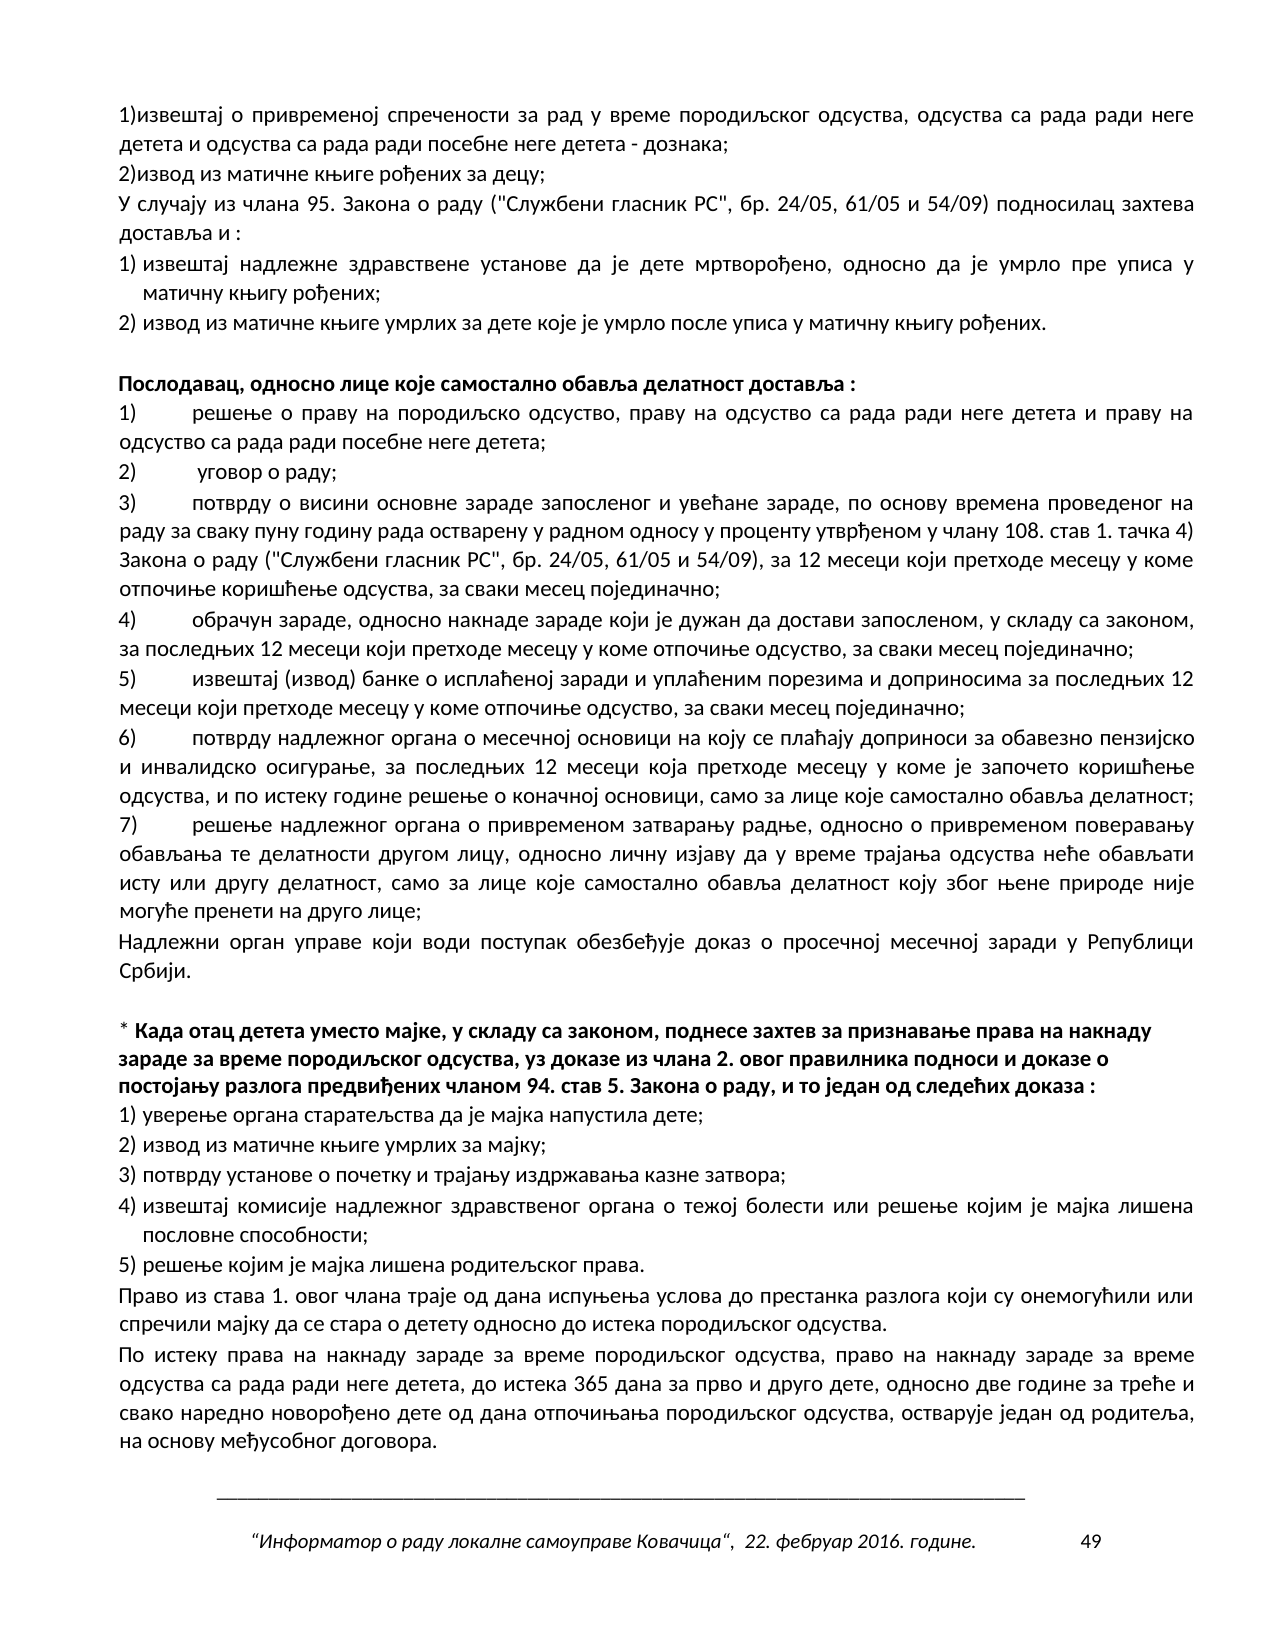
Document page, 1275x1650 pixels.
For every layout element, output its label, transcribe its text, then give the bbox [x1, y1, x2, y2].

list извод из матичне књиге умрлих за дете које је умрло после уписа у матичну књигу рођених. [118, 308, 1196, 336]
list извештај надлежне здравствене установе да је дете мртворођено, односно да је умрло пре уписа у матичну књигу рођених; [118, 249, 1196, 306]
text У случају из члана 95. Закона о раду ("Службени гласник РС", бр. 24/05, 61/05 и 54/09) подносилац захтева доставља и : [118, 189, 1196, 246]
list потврду установе о почетку и трајању издржавања казне затвора; [118, 1161, 1196, 1189]
list уверење органа старатељства да је мајка напустила дете; [118, 1100, 1196, 1128]
text * Када отац детета уместо мајке, у складу са законом, поднесе захтев за признавање права на накнаду зараде за време породиљског одсуства, уз доказе из члана 2. овог правилника подноси и доказе о постојању разлога предвиђених чланом 94. став 5. Закона о раду, и то један од следећих доказа : [118, 1016, 1196, 1100]
text Надлежни орган управе који води поступак обезбеђује доказ о просечној месечној заради у Републици Србији. [118, 927, 1196, 984]
text Послодавац, односно лице које самостално обавља делатност доставља : [118, 369, 1196, 397]
list извод из матичне књиге умрлих за мајку; [118, 1130, 1196, 1158]
list извештај комисије надлежног здравственог органа о тежој болести или решење којим је мајка лишена пословне способности; [118, 1191, 1196, 1248]
list потврду о висини основне зараде запосленог и увећане зараде, по основу времена проведеног на раду за сваку пуну годину рада остварену у радном односу у проценту утврђеном у члану 108. став 1. тачка 4) Закона о раду ("Службени гласник РС", бр. 24/05, 61/05 и 54/09), за 12 месеци који претходе месецу у коме отпочиње коришћење одсуства, за сваки месец појединачно; [118, 488, 1196, 602]
text 2) уговор о раду; [118, 457, 1196, 485]
list решење којим је мајка лишена родитељског права. [118, 1250, 1196, 1278]
list потврду надлежног органа о месечној основици на коју се плаћају доприноси за обавезно пензијско и инвалидско осигурање, за последњих 12 месеци која претходе месецу у коме је започето коришћење одсуства, и по истеку године решење о коначној основици, само за лице које самостално обавља делатност; 7) решење надлежног органа о привременом затварању радње, односно о привременом поверавању обављања те делатности другом лицу, односно личну изјаву да у време трајања одсуства неће обављати исту или другу делатност, само за лице које самостално обавља делатност коју због њене природе није могуће пренети на друго лице; [118, 723, 1196, 924]
text 1) решење о праву на породиљско одсуство, праву на одсуство са рада ради неге детета и праву на одсуство са рада ради посебне неге детета; [118, 398, 1196, 455]
text 2)извод из матичне књиге рођених за децу; [118, 159, 1196, 187]
text По истеку права на накнаду зараде за време породиљског одсуства, право на накнаду зараде за време одсуства са рада ради неге детета, до истека 365 дана за прво и друго дете, односно две године за треће и свако наредно новорођено дете од дана отпочињања породиљског одсуства, остварује један од родитеља, на основу међусобног договора. [118, 1340, 1196, 1454]
list извештај (извод) банке о исплаћеној заради и уплаћеним порезима и доприносима за последњих 12 месеци који претходе месецу у коме отпочиње одсуство, за сваки месец појединачно; [118, 664, 1196, 721]
text 1)извештај о привременој спречености за рад у време породиљског одсуства, одсуства са рада ради неге детета и одсуства са рада ради посебне неге детета - дознака; [118, 100, 1196, 157]
list обрачун зараде, односно накнаде зараде који је дужан да достави запосленом, у складу са законом, за последњих 12 месеци који претходе месецу у коме отпочиње одсуство, за сваки месец појединачно; [118, 605, 1196, 662]
text Право из става 1. овог члана траје од дана испуњења услова до престанка разлога који су онемогућили или спречили мајку да се стара о детету односно до истека породиљског одсуства. [118, 1281, 1196, 1338]
